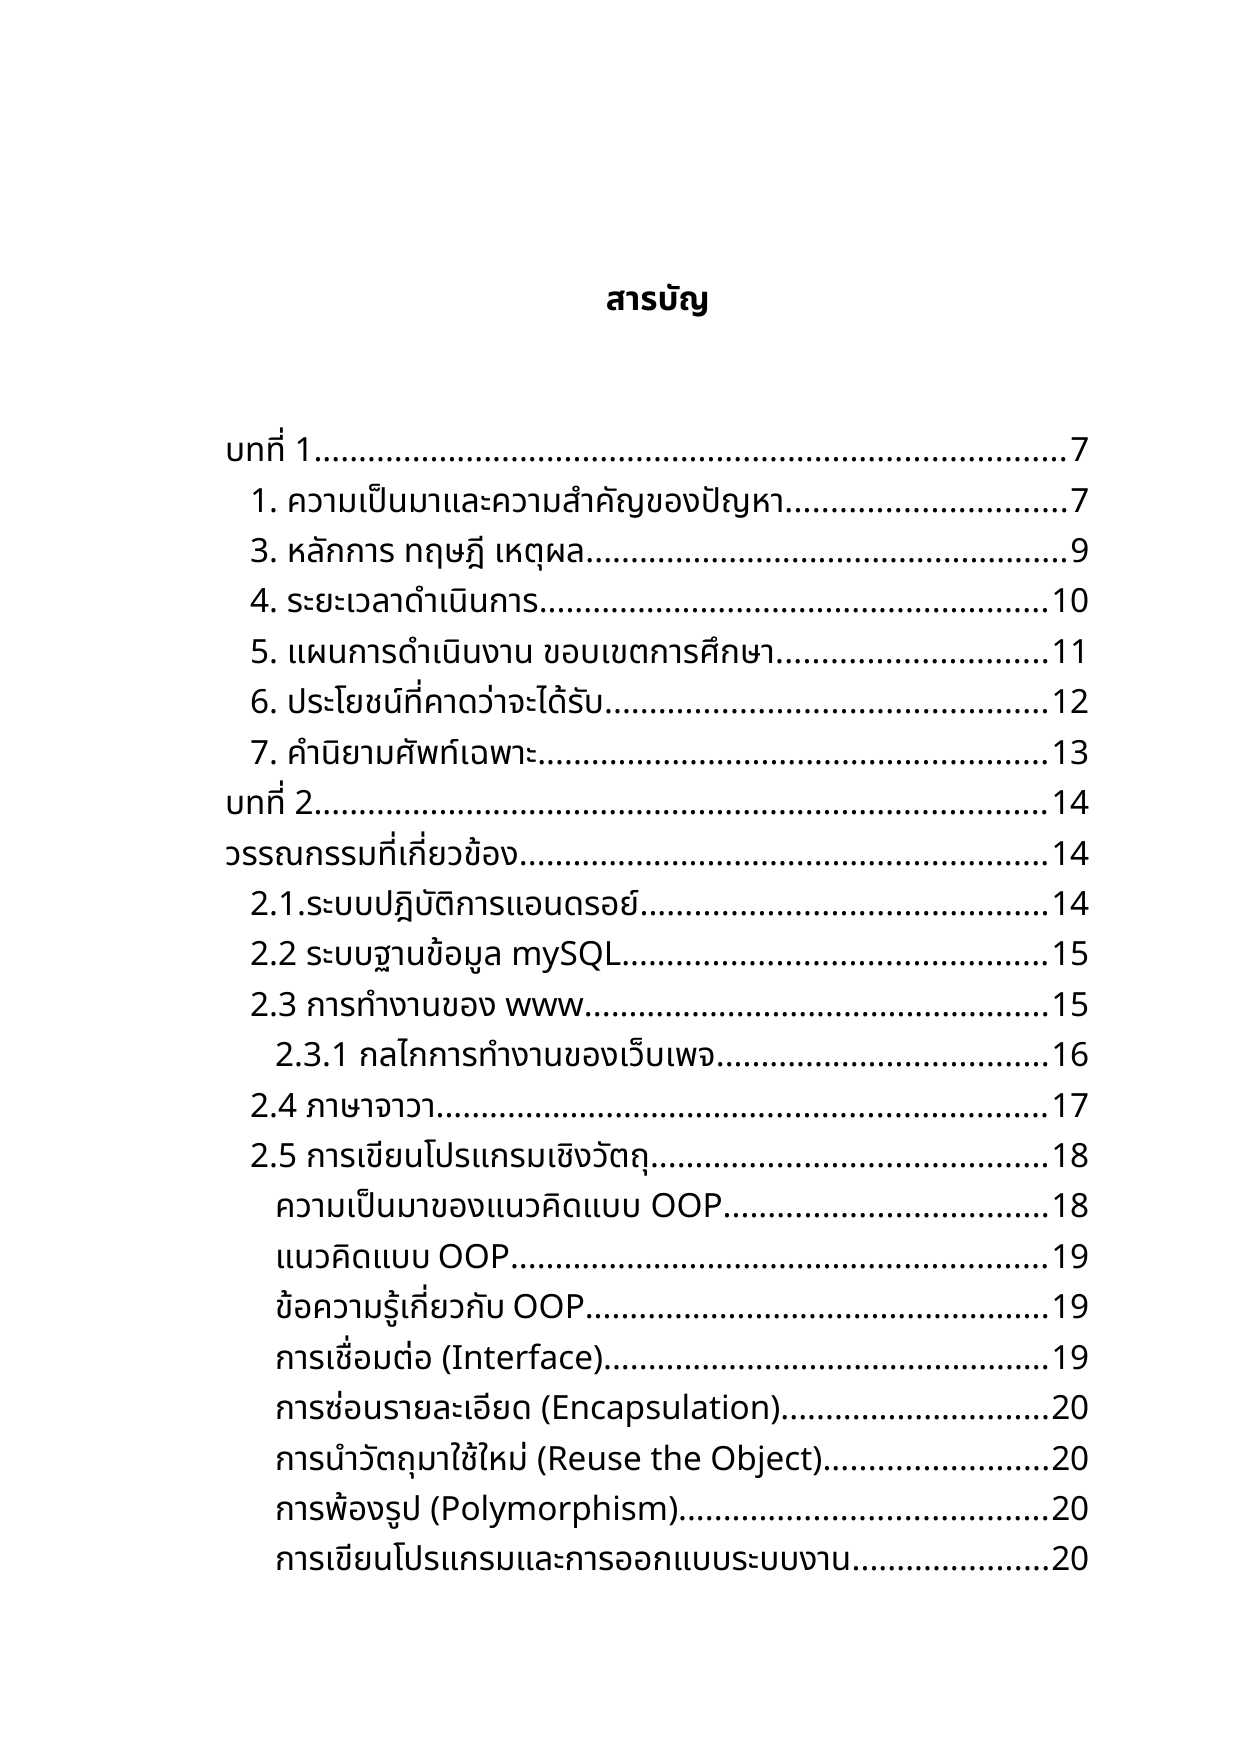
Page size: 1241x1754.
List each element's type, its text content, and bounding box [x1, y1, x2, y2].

text ข้อความรู้เกี่ยวกับOOP 19 [275, 1283, 1090, 1334]
subtitle สารบัญ [225, 275, 1090, 325]
text การซ่อนรายละเอียด (Encapsulation) 20 [275, 1384, 1090, 1434]
text 2.3.1 กลไกการทำงานของเว็บเพจ 16 [275, 1031, 1090, 1082]
text 5. แผนการดำเนินงาน ขอบเขตการศึกษา 11 [250, 628, 1090, 678]
text ความเป็นมาของแนวคิดแบบ OOP 18 [275, 1182, 1090, 1233]
text 7. คำนิยามศัพท์เฉพาะ 13 [250, 729, 1090, 779]
text การนำวัตถุมาใช้ใหม่ (Reuse the Object) 20 [275, 1434, 1090, 1485]
text บทที่ 1 7 [225, 426, 1090, 477]
text วรรณกรรมที่เกี่ยวข้อง 14 [225, 829, 1090, 880]
text 1. ความเป็นมาและความสำคัญของปัญหา 7 [250, 477, 1090, 527]
text 2.4 ภาษาจาวา 17 [250, 1082, 1090, 1132]
text 3. หลักการ ทฤษฎี เหตุผล 9 [250, 527, 1090, 577]
text 2.5 การเขียนโปรแกรมเชิงวัตถุ 18 [250, 1132, 1090, 1182]
text 4. ระยะเวลาดำเนินการ 10 [250, 577, 1090, 628]
text 6. ประโยชน์ที่คาดว่าจะได้รับ 12 [250, 678, 1090, 729]
text การเขียนโปรแกรมและการออกแบบระบบงาน 20 [275, 1535, 1090, 1586]
text บทที่ 2 14 [225, 779, 1090, 829]
text 2.2 ระบบฐานข้อมูล mySQL 15 [250, 930, 1090, 981]
text 2.1.ระบบปฎิบัติการแอนดรอย์ 14 [250, 880, 1090, 930]
text 2.3 การทำงานของ www 15 [250, 981, 1090, 1031]
text การเชื่อมต่อ (Interface) 19 [275, 1334, 1090, 1384]
text การพ้องรูป (Polymorphism) 20 [275, 1485, 1090, 1535]
text แนวคิดแบบOOP 19 [275, 1233, 1090, 1283]
